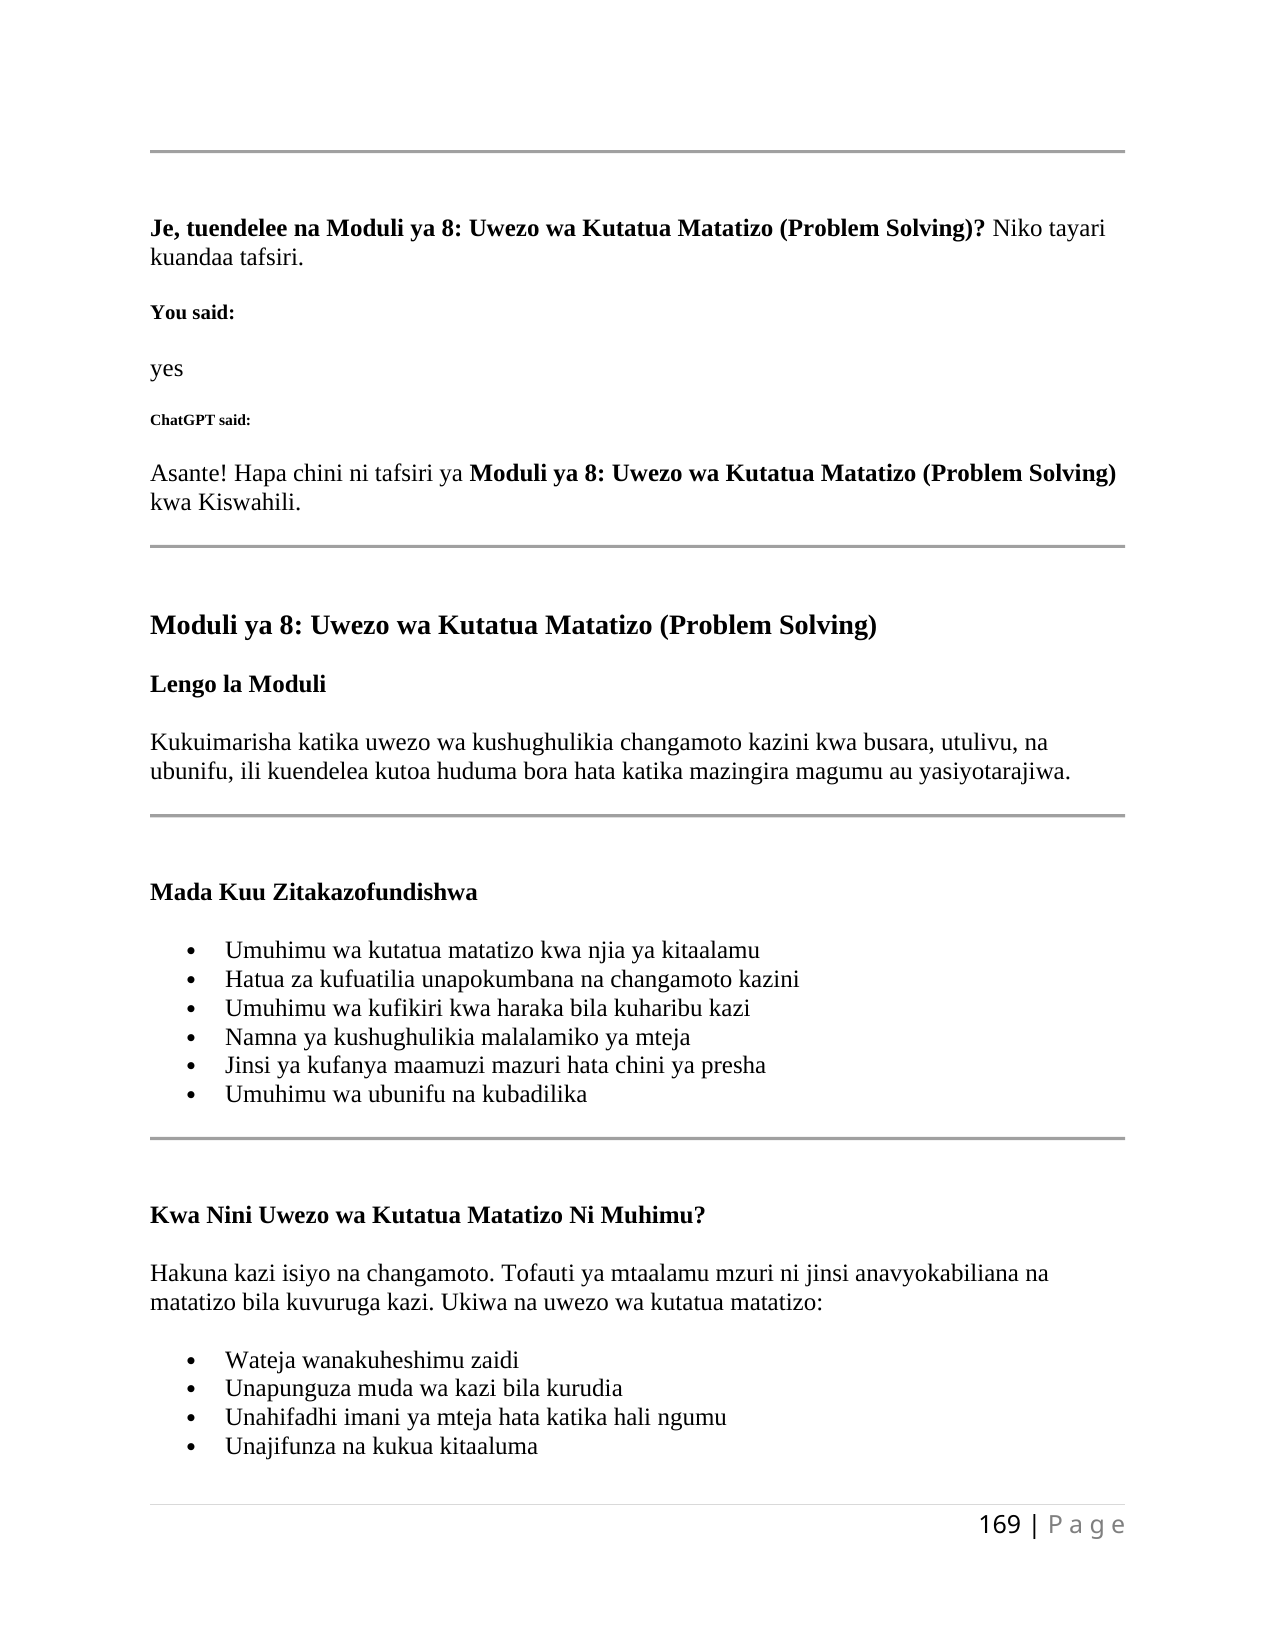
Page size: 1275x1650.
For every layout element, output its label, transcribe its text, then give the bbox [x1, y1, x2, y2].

list Unapunguza muda wa kazi bila kurudia [187, 1373, 1125, 1402]
text ChatGPT said: [150, 411, 1125, 429]
list Hatua za kufuatilia unapokumbana na changamoto kazini [187, 964, 1125, 993]
list Jinsi ya kufanya maamuzi mazuri hata chini ya presha [187, 1050, 1125, 1079]
list Umuhimu wa kutatua matatizo kwa njia ya kitaalamu [187, 935, 1125, 964]
text Mada Kuu Zitakazofundishwa [150, 877, 1125, 906]
text Hakuna kazi isiyo na changamoto. Tofauti ya mtaalamu mzuri ni jinsi anavyokabiliana na matatizo bila kuvuruga kazi. Ukiwa na uwezo wa kutatua matatizo: [150, 1258, 1125, 1316]
list Unahifadhi imani ya mteja hata katika hali ngumu [187, 1402, 1125, 1431]
text Je, tuendelee na Moduli ya 8: Uwezo wa Kutatua Matatizo (Problem Solving)? Niko tayari kuandaa tafsiri. [150, 213, 1125, 271]
text yes [150, 353, 1125, 382]
text You said: [150, 300, 1125, 324]
list Wateja wanakuheshimu zaidi [187, 1345, 1125, 1373]
text Kwa Nini Uwezo wa Kutatua Matatizo Ni Muhimu? [150, 1200, 1125, 1229]
text Lengo la Moduli [150, 669, 1125, 698]
text Kukuimarisha katika uwezo wa kushughulikia changamoto kazini kwa busara, utulivu, na ubunifu, ili kuendelea kutoa huduma bora hata katika mazingira magumu au yasiyotarajiwa. [150, 727, 1125, 785]
text Asante! Hapa chini ni tafsiri ya Moduli ya 8: Uwezo wa Kutatua Matatizo (Problem Solving) kwa Kiswahili. [150, 458, 1125, 516]
text Moduli ya 8: Uwezo wa Kutatua Matatizo (Problem Solving) [150, 608, 1125, 640]
list Unajifunza na kukua kitaaluma [187, 1431, 1125, 1460]
list Umuhimu wa ubunifu na kubadilika [187, 1079, 1125, 1108]
list Namna ya kushughulikia malalamiko ya mteja [187, 1022, 1125, 1050]
list Umuhimu wa kufikiri kwa haraka bila kuharibu kazi [187, 993, 1125, 1022]
